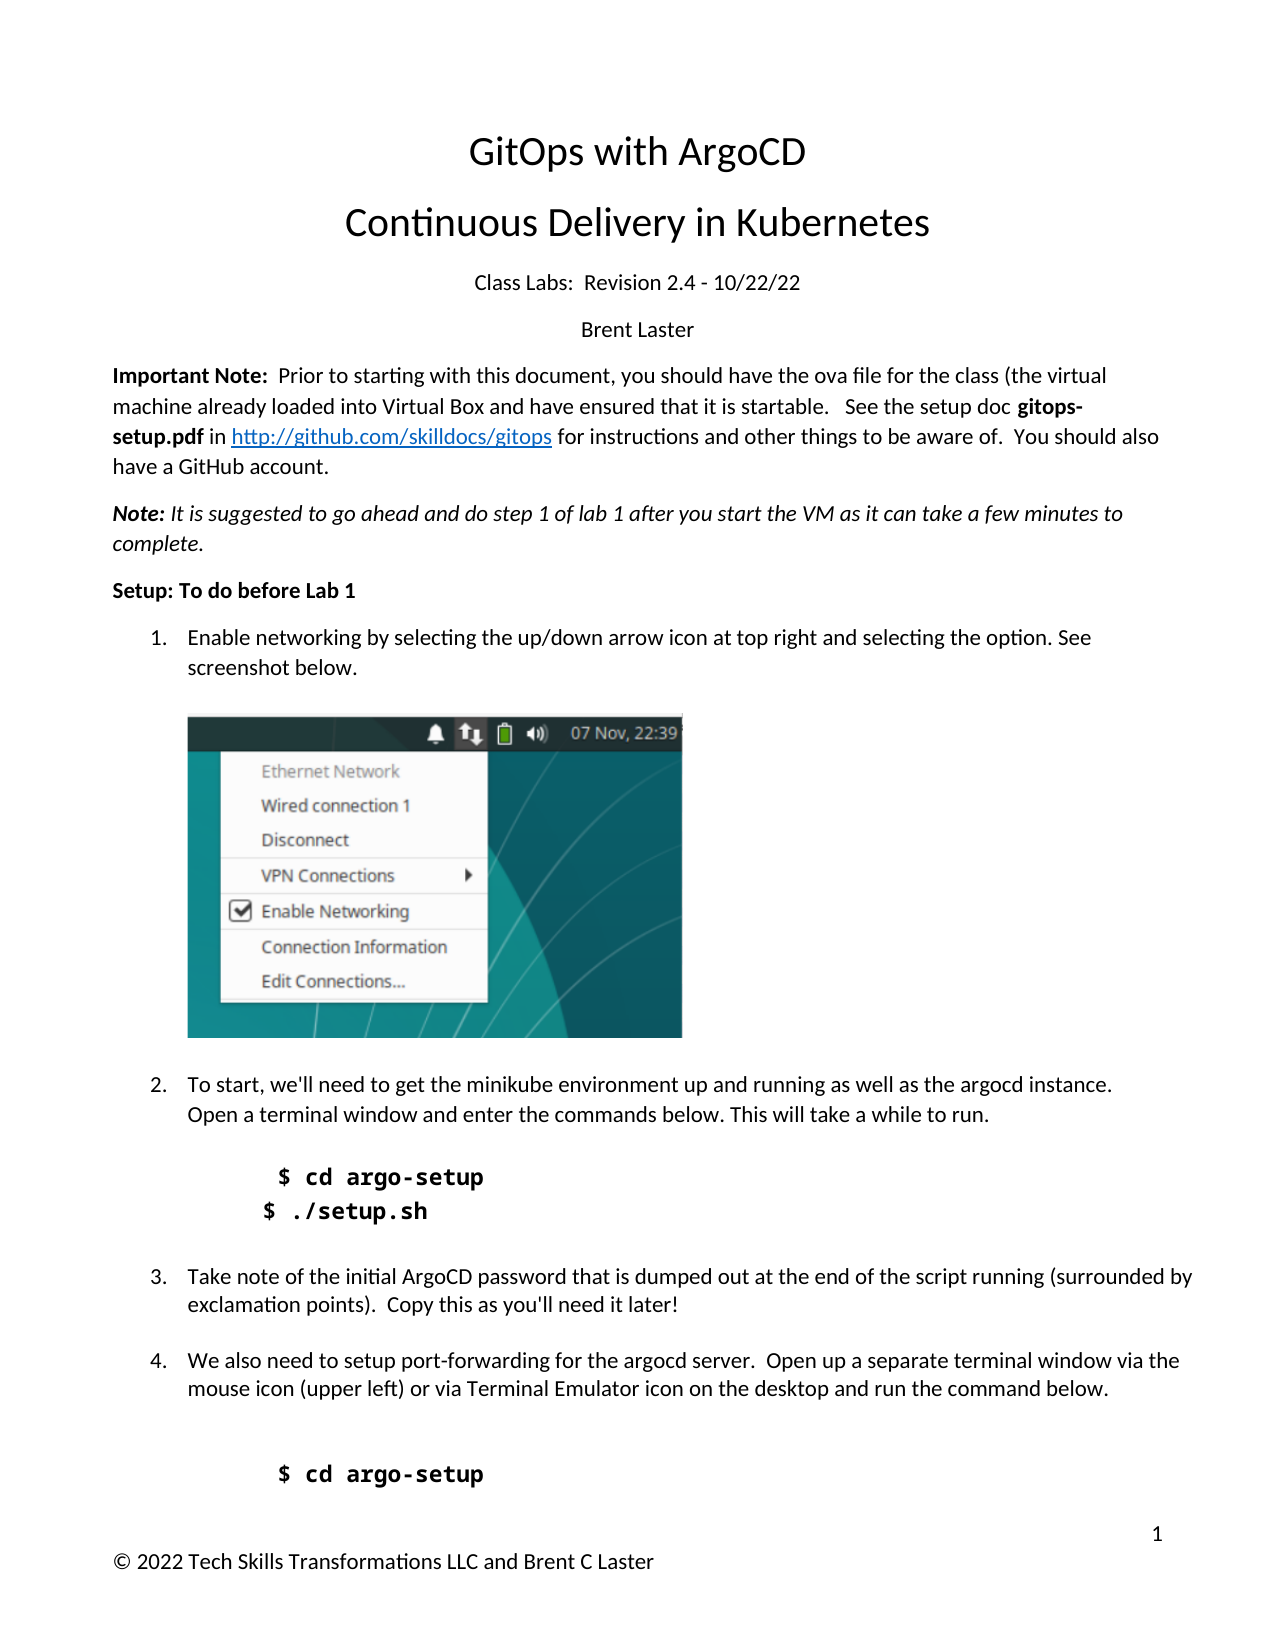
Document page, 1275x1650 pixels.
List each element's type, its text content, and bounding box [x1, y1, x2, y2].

text Note: It is suggested to go ahead and do step 1 of lab 1 after you start the VM as it can take a few minutes to complete. [112, 499, 1162, 557]
list Enable networking by selecting the up/down arrow icon at top right and selecting the option. See screenshot below. [150, 623, 1162, 681]
list $ ./setup.sh [262, 1194, 1219, 1226]
list $ cd argo-setup [112, 1458, 1219, 1489]
text Class Labs: Revision 2.4 - 10/22/22 [112, 268, 1162, 296]
list $ cd argo-setup [112, 1161, 1219, 1192]
text Setup: To do before Lab 1 [112, 576, 1162, 604]
list To start, we'll need to get the minikube environment up and running as well as the argocd instance. Open a terminal window and enter the commands below. This will take a while to run. [150, 1070, 1162, 1128]
text Important Note: Prior to starting with this document, you should have the ova file for the class (the virtual machine already loaded into Virtual Box and have ensured that it is startable. See the setup doc gitops-setup.pdf in http://github.com/skilldocs/gitops for instructions and other things to be aware of. You should also have a GitHub account. [112, 362, 1162, 480]
text Brent Laster [112, 315, 1162, 343]
picture [187, 713, 683, 1038]
list We also need to setup port-forwarding for the argocd server. Open up a separate terminal window via the mouse icon (upper left) or via Terminal Emulator icon on the desktop and run the command below. [112, 1346, 1162, 1402]
list Take note of the initial ArgoCD password that is dumped out at the end of the script running (surrounded by exclamation points). Copy this as you'll need it later! [150, 1262, 1200, 1318]
text GitOps with ArgoCD [112, 125, 1162, 176]
text Continuous Delivery in Kubernetes [112, 196, 1162, 247]
